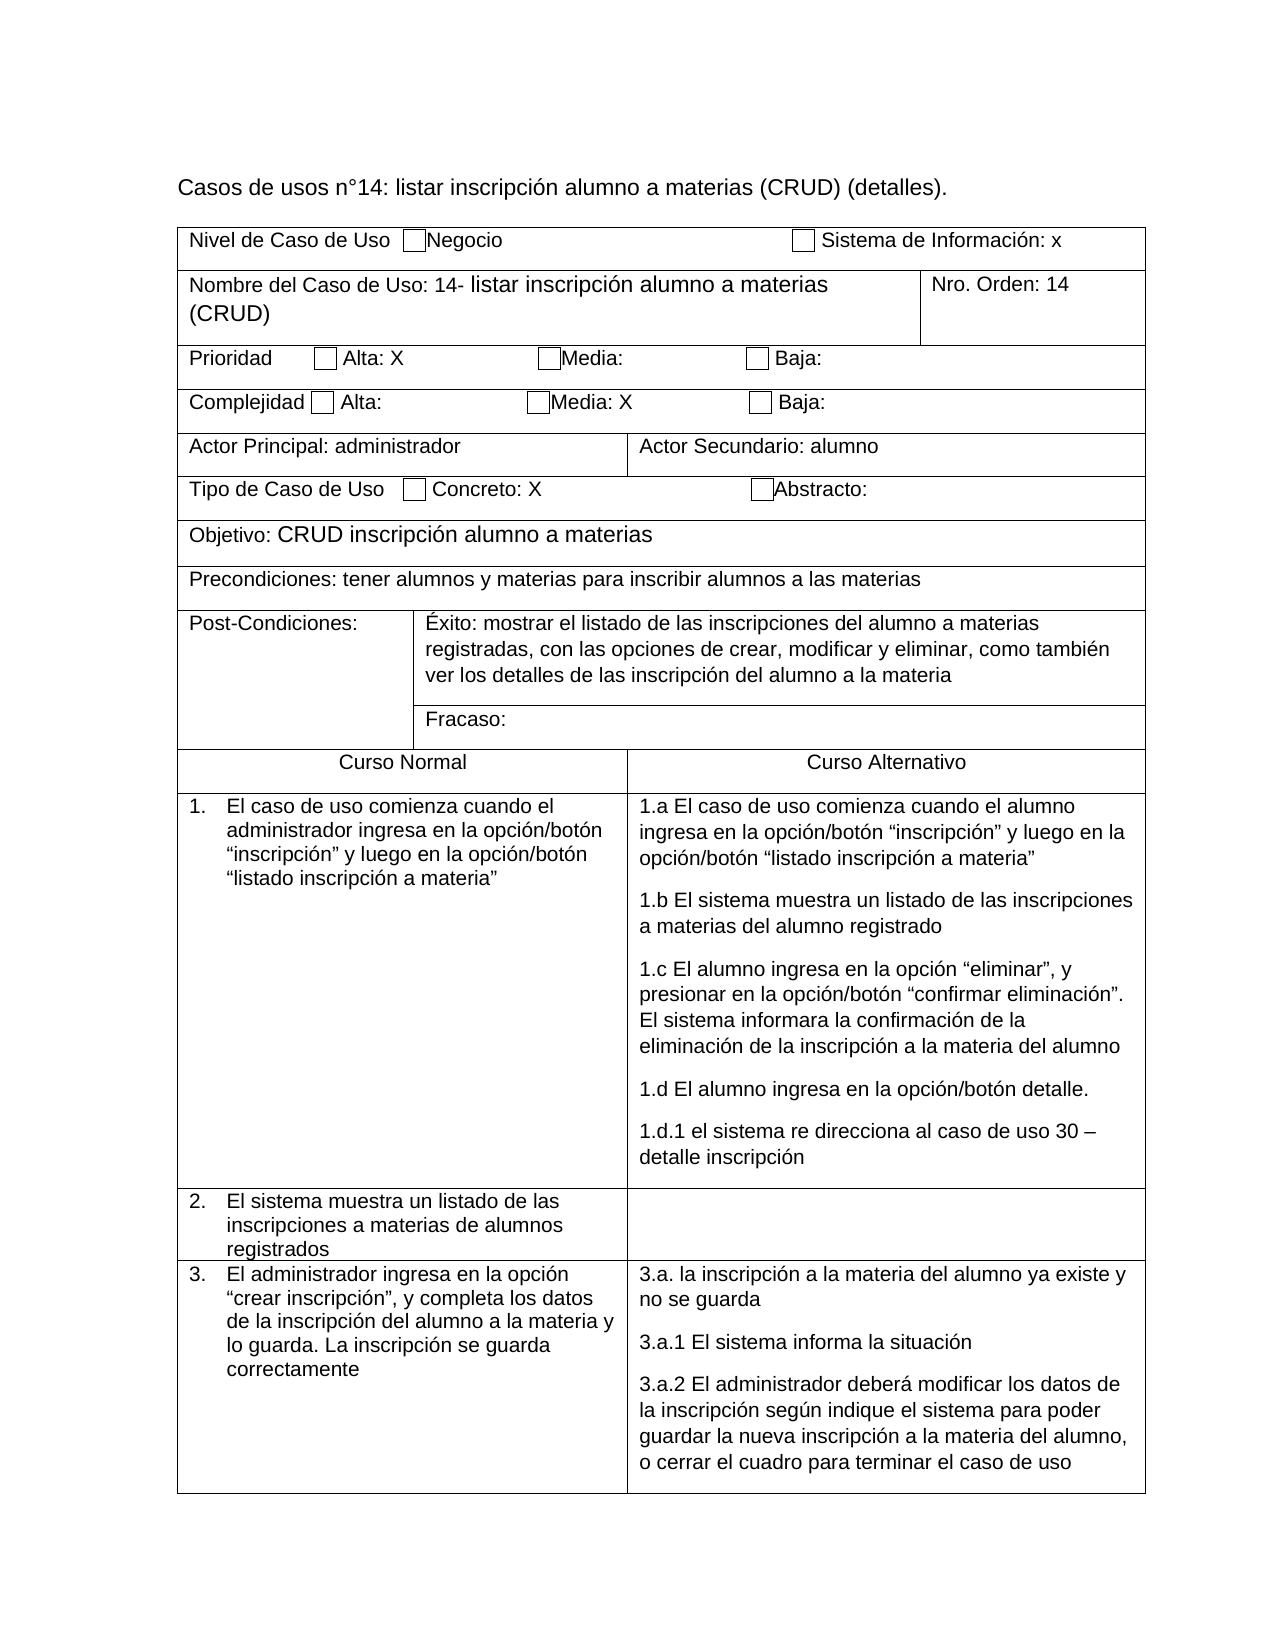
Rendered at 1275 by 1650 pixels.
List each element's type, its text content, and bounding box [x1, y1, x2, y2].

table_cell Nombre del Caso de Uso: 14- listar inscripción alumno a materias (CRUD) [178, 271, 920, 345]
table_cell 3.a. la inscripción a la materia del alumno ya existe y no se guarda 3.a.1 El sistema informa la situación 3.a.2 El administrador deberá modificar los datos de la inscripción según indique el sistema para poder guardar la nueva inscripción a la materia del alumno, o cerrar el cuadro para terminar el caso de uso [628, 1261, 1145, 1492]
table_cell Tipo de Caso de Uso Concreto: X Abstracto: [178, 477, 1145, 520]
table_cell [628, 1189, 1145, 1260]
table_cell Nro. Orden: 14 [921, 271, 1145, 345]
table_cell Objetivo: CRUD inscripción alumno a materias [178, 521, 1145, 566]
table_cell El sistema muestra un listado de las inscripciones a materias de alumnos registrados [178, 1189, 627, 1260]
table_cell Prioridad Alta: X Media: Baja: [178, 346, 1145, 389]
table_cell El administrador ingresa en la opción “crear inscripción”, y completa los datos de la inscripción del alumno a la materia y lo guarda. La inscripción se guarda correctamente [178, 1261, 627, 1492]
table_cell Éxito: mostrar el listado de las inscripciones del alumno a materias registradas, con las opciones de crear, modificar y eliminar, como también ver los detalles de las inscripción del alumno a la materia [414, 611, 1145, 705]
table_cell Curso Normal [178, 750, 627, 793]
table_cell Actor Secundario: alumno [628, 434, 1145, 476]
table_cell El caso de uso comienza cuando el administrador ingresa en la opción/botón “inscripción” y luego en la opción/botón “listado inscripción a materia” [178, 794, 627, 1187]
table_cell Post-Condiciones: [178, 611, 413, 749]
text Casos de usos n°14: listar inscripción alumno a materias (CRUD) (detalles). [177, 174, 1098, 200]
table_cell Complejidad Alta: Media: X Baja: [178, 390, 1145, 432]
table_header Nivel de Caso de Uso Negocio Sistema de Información: x [178, 228, 1145, 270]
table_cell Curso Alternativo [628, 750, 1145, 793]
table_cell Precondiciones: tener alumnos y materias para inscribir alumnos a las materias [178, 567, 1145, 610]
table_cell Actor Principal: administrador [178, 434, 627, 476]
table_cell Fracaso: [414, 706, 1145, 749]
table_cell 1.a El caso de uso comienza cuando el alumno ingresa en la opción/botón “inscripción” y luego en la opción/botón “listado inscripción a materia” 1.b El sistema muestra un listado de las inscripciones a materias del alumno registrado 1.c El alumno ingresa en la opción “eliminar”, y presionar en la opción/botón “confirmar eliminación”. El sistema informara la confirmación de la eliminación de la inscripción a la materia del alumno 1.d El alumno ingresa en la opción/botón detalle. 1.d.1 el sistema re direcciona al caso de uso 30 – detalle inscripción [628, 794, 1145, 1187]
